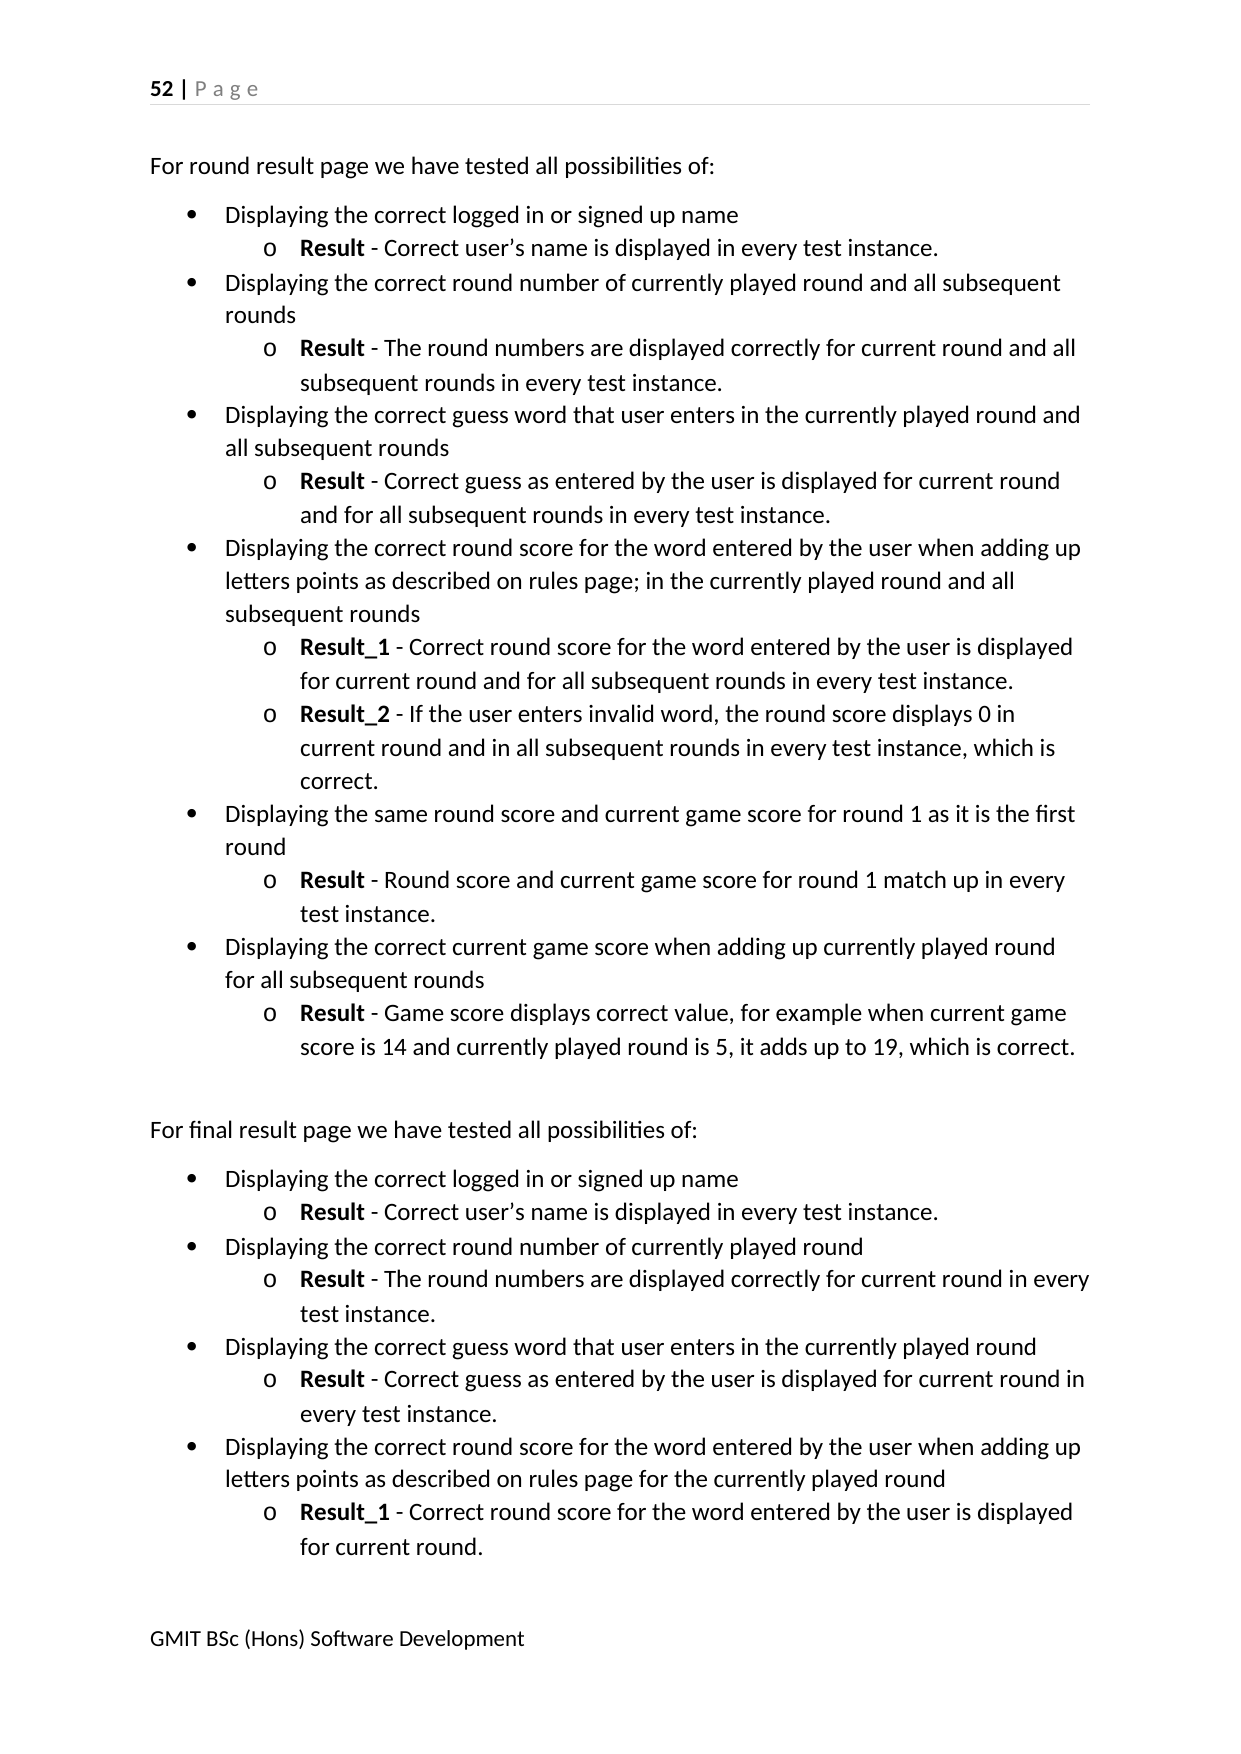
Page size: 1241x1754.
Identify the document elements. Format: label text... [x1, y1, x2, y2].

list Displaying the correct current game score when adding up currently played round for all subsequent rounds [187, 931, 1090, 995]
list Displaying the correct round number of currently played round [187, 1231, 1090, 1261]
list Result_1 - Correct round score for the word entered by the user is displayed for current round. [262, 1496, 1090, 1561]
list Result - The round numbers are displayed correctly for current round in every test instance. [262, 1263, 1090, 1328]
list Displaying the correct round score for the word entered by the user when adding up letters points as described on rules page for the currently played round [187, 1431, 1090, 1494]
list Displaying the correct logged in or signed up name [187, 199, 1090, 230]
list Result_2 - If the user enters invalid word, the round score displays 0 in current round and in all subsequent rounds in every test instance, which is correct. [262, 698, 1090, 796]
list Displaying the correct guess word that user enters in the currently played round and all subsequent rounds [187, 400, 1090, 463]
list Result - Game score displays correct value, for example when current game score is 14 and currently played round is 5, it adds up to 19, which is correct. [262, 997, 1090, 1062]
list Result - Correct guess as entered by the user is displayed for current round and for all subsequent rounds in every test instance. [262, 466, 1090, 530]
list Result - Correct user’s name is displayed in every test instance. [262, 232, 1090, 264]
text For round result page we have tested all possibilities of: [150, 150, 1090, 181]
list Displaying the correct guess word that user enters in the currently played round [187, 1331, 1090, 1361]
list Result - Correct guess as entered by the user is displayed for current round in every test instance. [262, 1363, 1090, 1428]
text For final result page we have tested all possibilities of: [150, 1114, 1090, 1144]
list Result - Round score and current game score for round 1 match up in every test instance. [262, 864, 1090, 929]
list Displaying the correct round number of currently played round and all subsequent rounds [187, 267, 1090, 330]
list Result - Correct user’s name is displayed in every test instance. [262, 1196, 1090, 1228]
list Displaying the same round score and current game score for round 1 as it is the first round [187, 798, 1090, 862]
list Result - The round numbers are displayed correctly for current round and all subsequent rounds in every test instance. [262, 333, 1090, 397]
list Displaying the correct round score for the word entered by the user when adding up letters points as described on rules page; in the currently played round and all subsequent rounds [187, 533, 1090, 629]
list Result_1 - Correct round score for the word entered by the user is displayed for current round and for all subsequent rounds in every test instance. [262, 631, 1090, 696]
list Displaying the correct logged in or signed up name [187, 1163, 1090, 1194]
